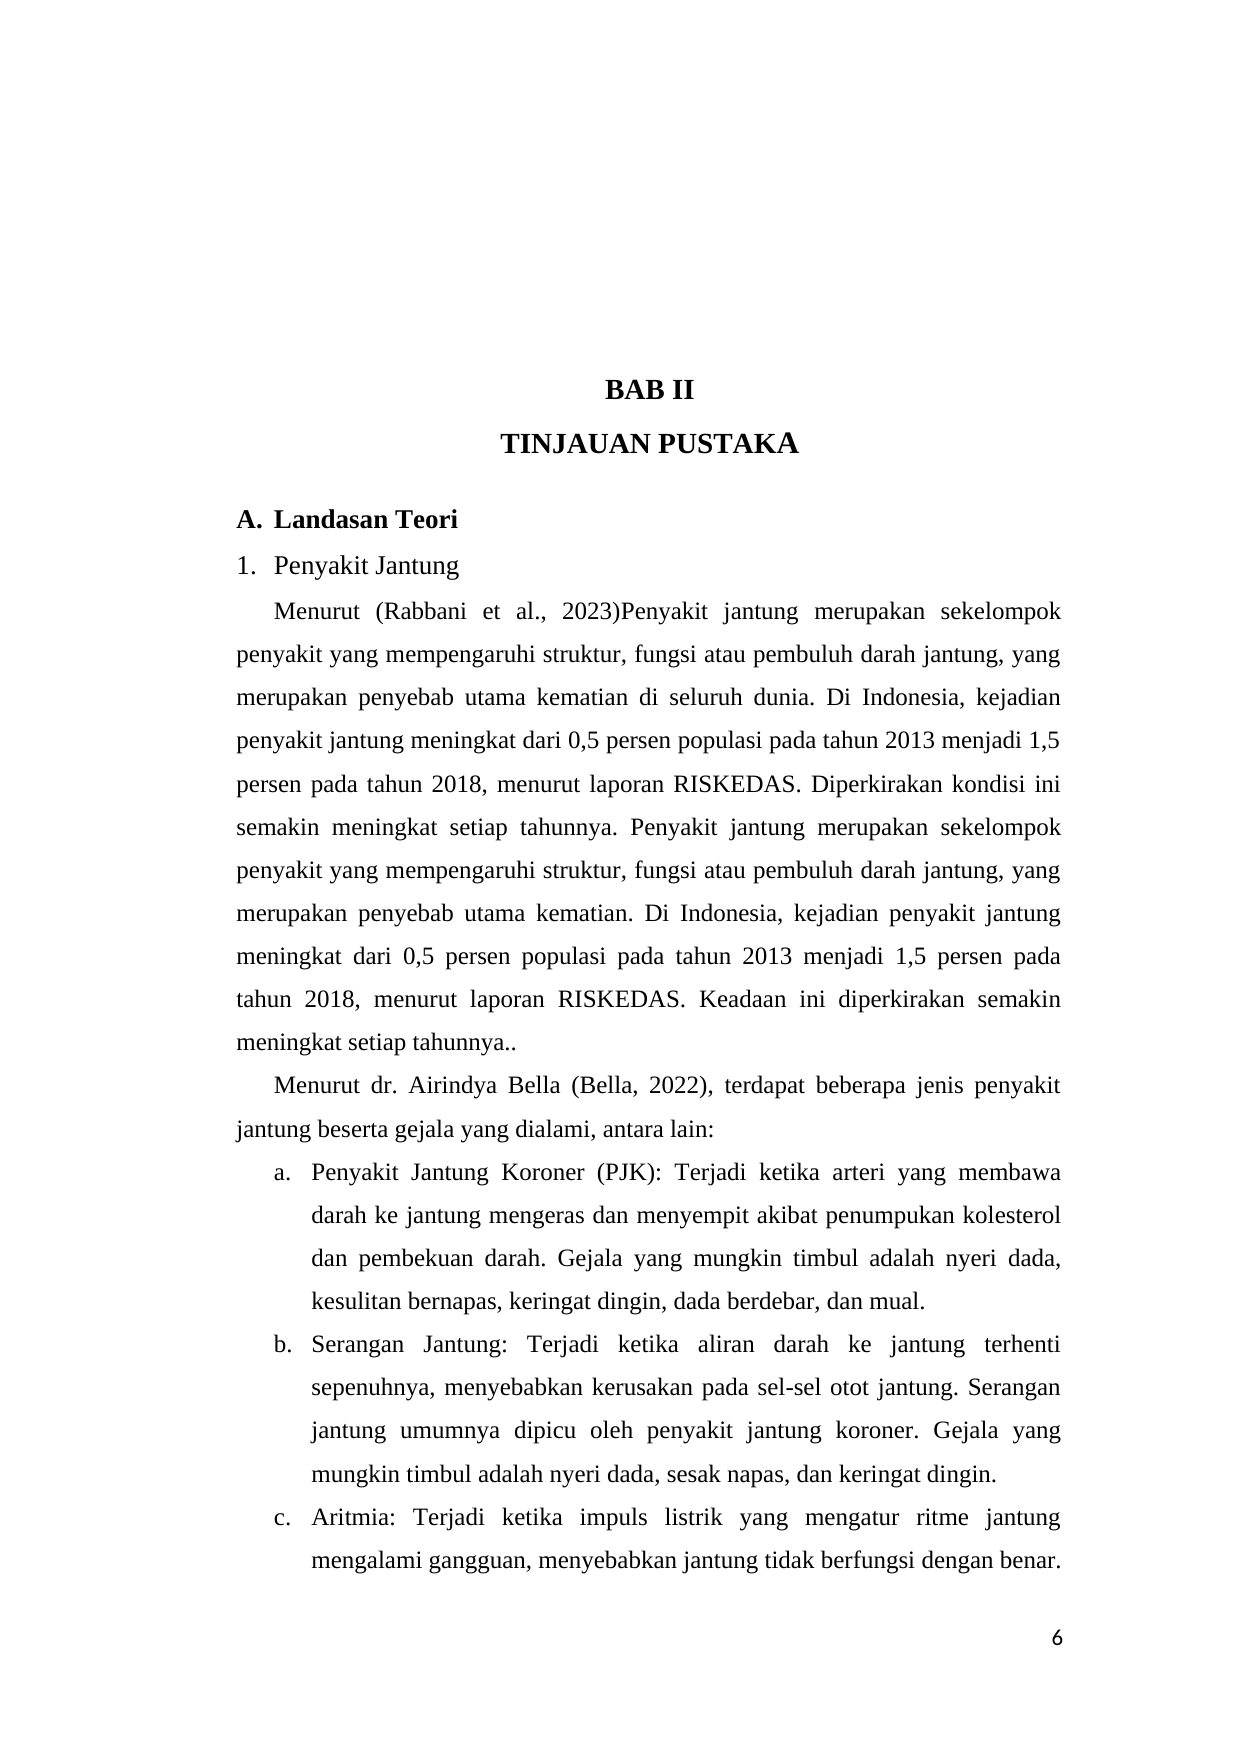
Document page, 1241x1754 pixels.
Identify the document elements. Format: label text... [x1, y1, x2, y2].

text Landasan Teori [236, 503, 1062, 534]
list Serangan Jantung: Terjadi ketika aliran darah ke jantung terhenti sepenuhnya, menyebabkan kerusakan pada sel-sel otot jantung. Serangan jantung umumnya dipicu oleh penyakit jantung koroner. Gejala yang mungkin timbul adalah nyeri dada, sesak napas, dan keringat dingin. [274, 1329, 1062, 1487]
subtitle BAB II TINJAUAN PUSTAKA [236, 372, 1063, 460]
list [274, 1502, 1062, 1574]
text Menurut dr. Airindya Bella (Bella, 2022), terdapat beberapa jenis penyakit jantung beserta gejala yang dialami, antara lain: [236, 1099, 1062, 1142]
text Menurut Penyakit jantung merupakan sekelompok penyakit yang mempengaruhi struktur, fungsi atau pembuluh darah jantung, yang merupakan penyebab utama kematian di seluruh dunia. Di Indonesia, kejadian penyakit jantung meningkat dari 0,5 persen populasi pada tahun 2013 menjadi 1,5 persen pada tahun 2018, menurut laporan RISKEDAS. Diperkirakan kondisi ini semakin meningkat setiap tahunnya. Penyakit jantung merupakan sekelompok penyakit yang mempengaruhi struktur, fungsi atau pembuluh darah jantung, yang merupakan penyebab utama kematian. Di Indonesia, kejadian penyakit jantung meningkat dari 0,5 persen populasi pada tahun 2013 menjadi 1,5 persen pada tahun 2018, menurut laporan RISKEDAS. Keadaan ini diperkirakan semakin meningkat setiap tahunnya.. [236, 596, 1062, 1056]
list Penyakit Jantung Koroner (PJK): Terjadi ketika arteri yang membawa darah ke jantung mengeras dan menyempit akibat penumpukan kolesterol dan pembekuan darah. Gejala yang mungkin timbul adalah nyeri dada, kesulitan bernapas, keringat dingin, dada berdebar, dan mual. [274, 1157, 1062, 1315]
list Penyakit Jantung [236, 549, 1062, 581]
